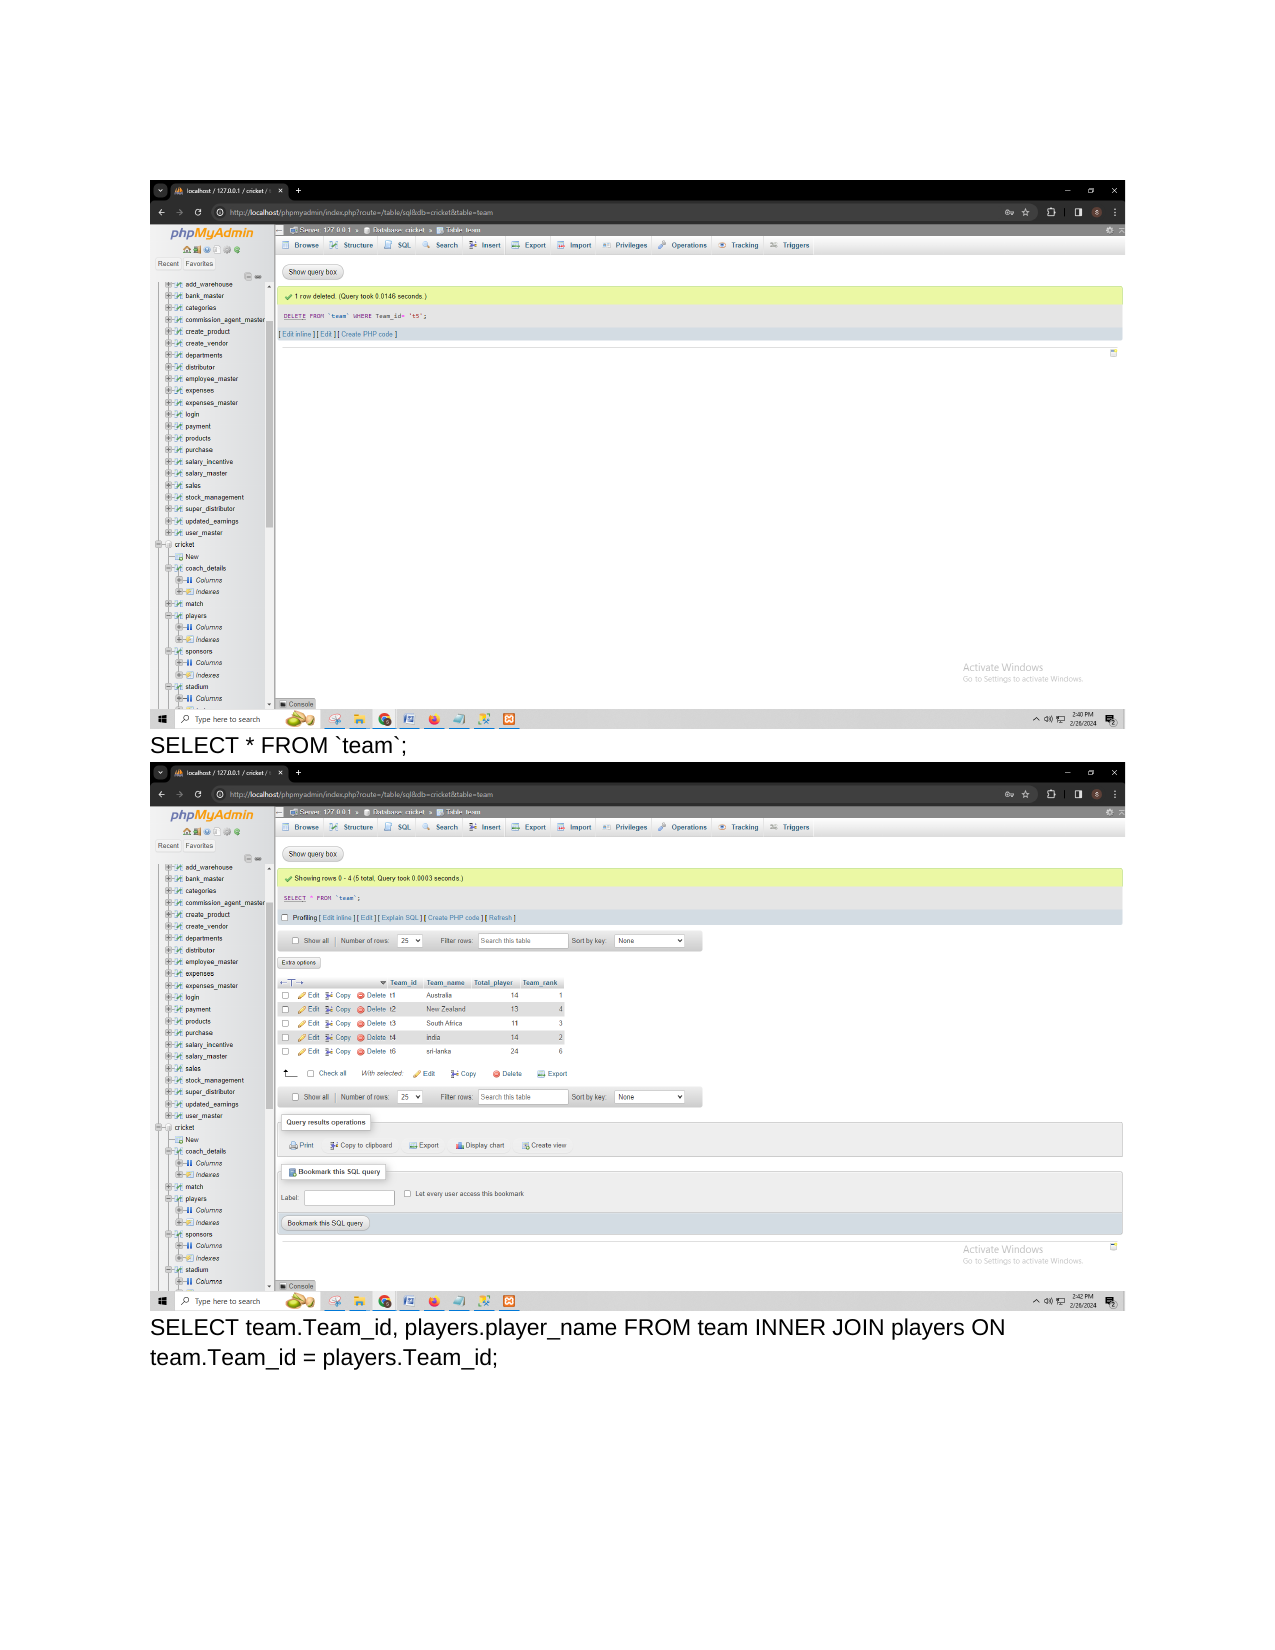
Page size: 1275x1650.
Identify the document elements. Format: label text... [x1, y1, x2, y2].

picture [150, 762, 1125, 1311]
text SELECT * FROM `team`; [150, 732, 1125, 758]
text SELECT team.Team_id, players.player_name FROM team INNER JOIN players ON team.Team_id = players.Team_id; [150, 1314, 1125, 1371]
picture [150, 180, 1125, 729]
